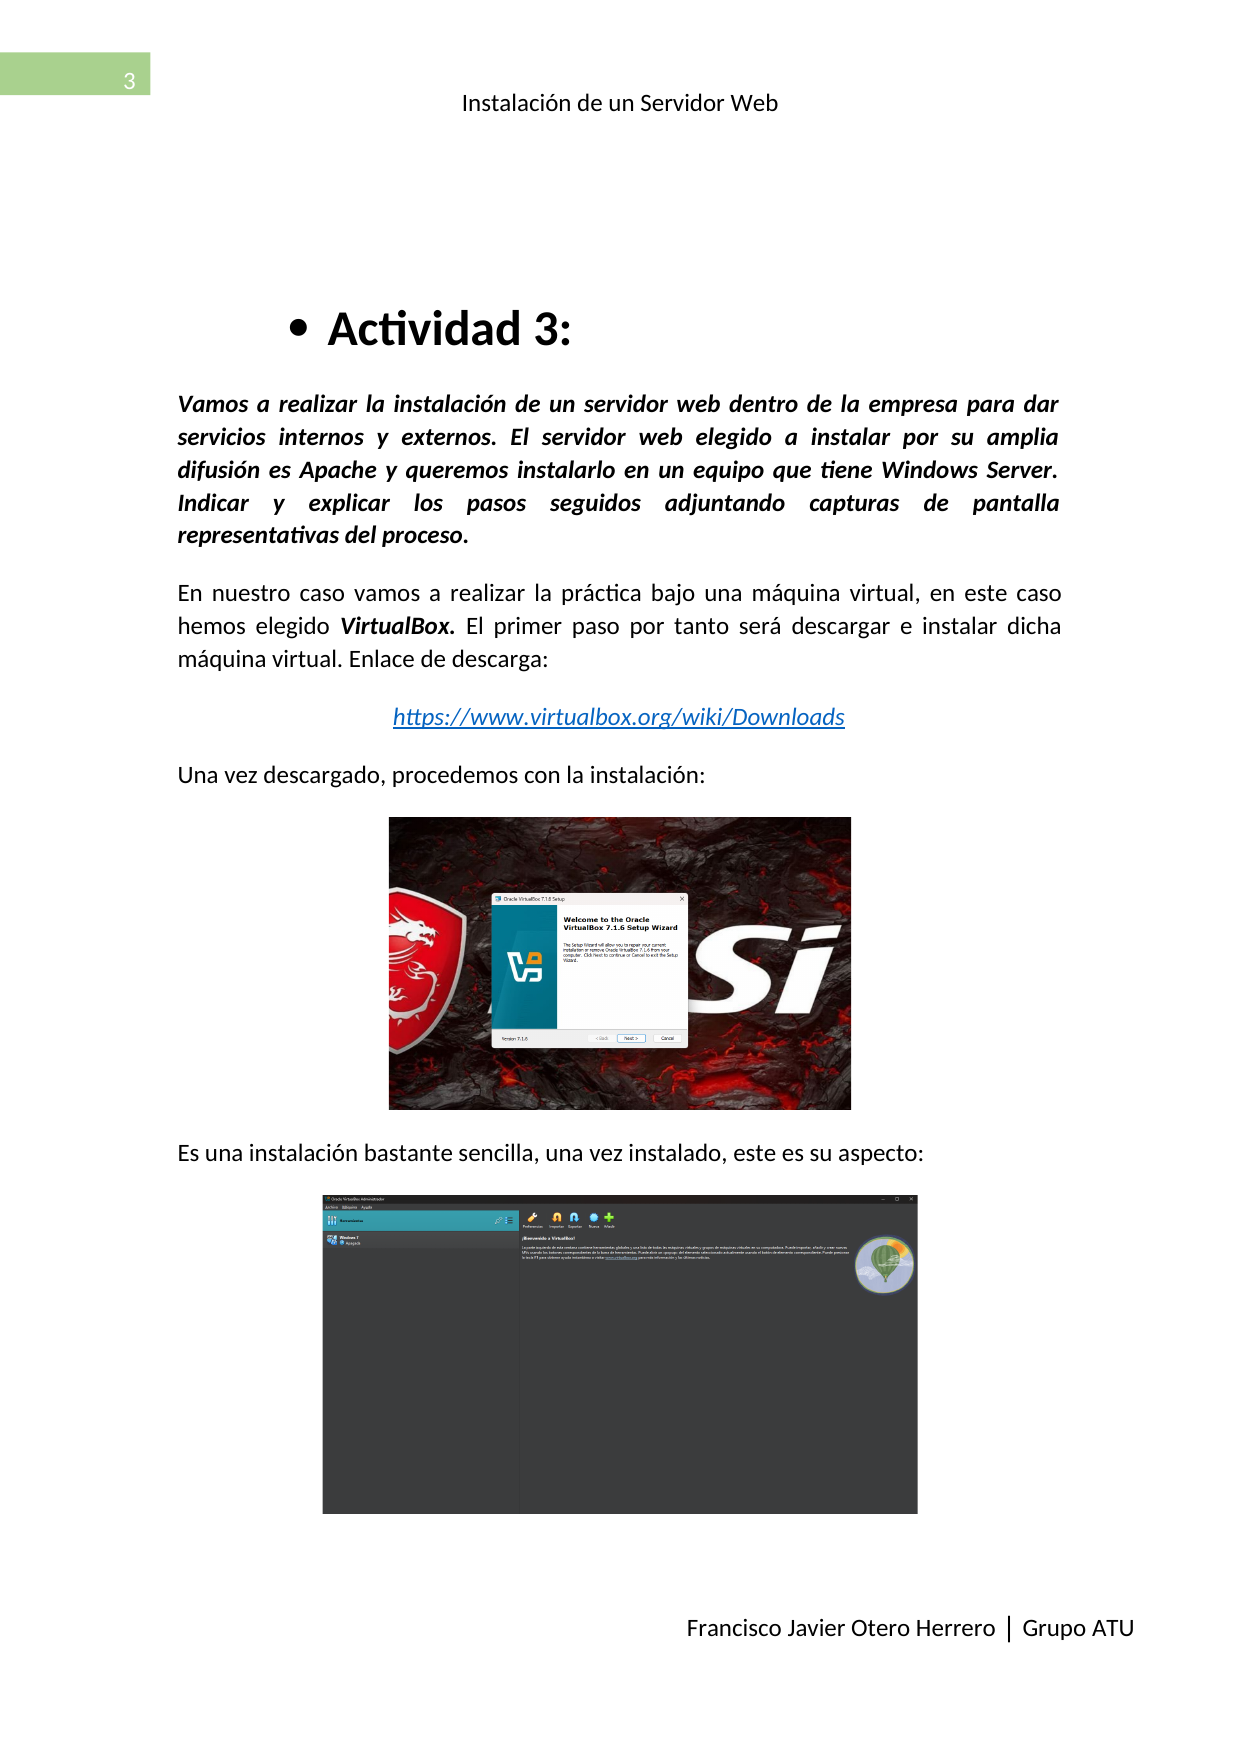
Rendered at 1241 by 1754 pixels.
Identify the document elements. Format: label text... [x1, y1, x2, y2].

picture [388, 817, 852, 1110]
picture [322, 1195, 918, 1514]
text Es una instalación bastante sencilla, una vez instalado, este es su aspecto: [177, 1137, 1063, 1168]
text Una vez descargado, procedemos con la instalación: [177, 759, 1063, 790]
text Vamos a realizar la instalación de un servidor web dentro de la empresa para dar servicios internos y externos. El servidor web elegido a instalar por su amplia difusión es Apache y queremos instalarlo en un equipo que tiene Windows Server. Indicar y explicar los pasos seguidos adjuntando capturas de pantalla representativas del proceso. [177, 388, 1063, 550]
subtitle Actividad 3: [290, 297, 1063, 358]
text https://www.virtualbox.org/wiki/Downloads [177, 701, 1063, 732]
text En nuestro caso vamos a realizar la práctica bajo una máquina virtual, en este caso hemos elegido VirtualBox. El primer paso por tanto será descargar e instalar dicha máquina virtual. Enlace de descarga: [177, 578, 1063, 674]
